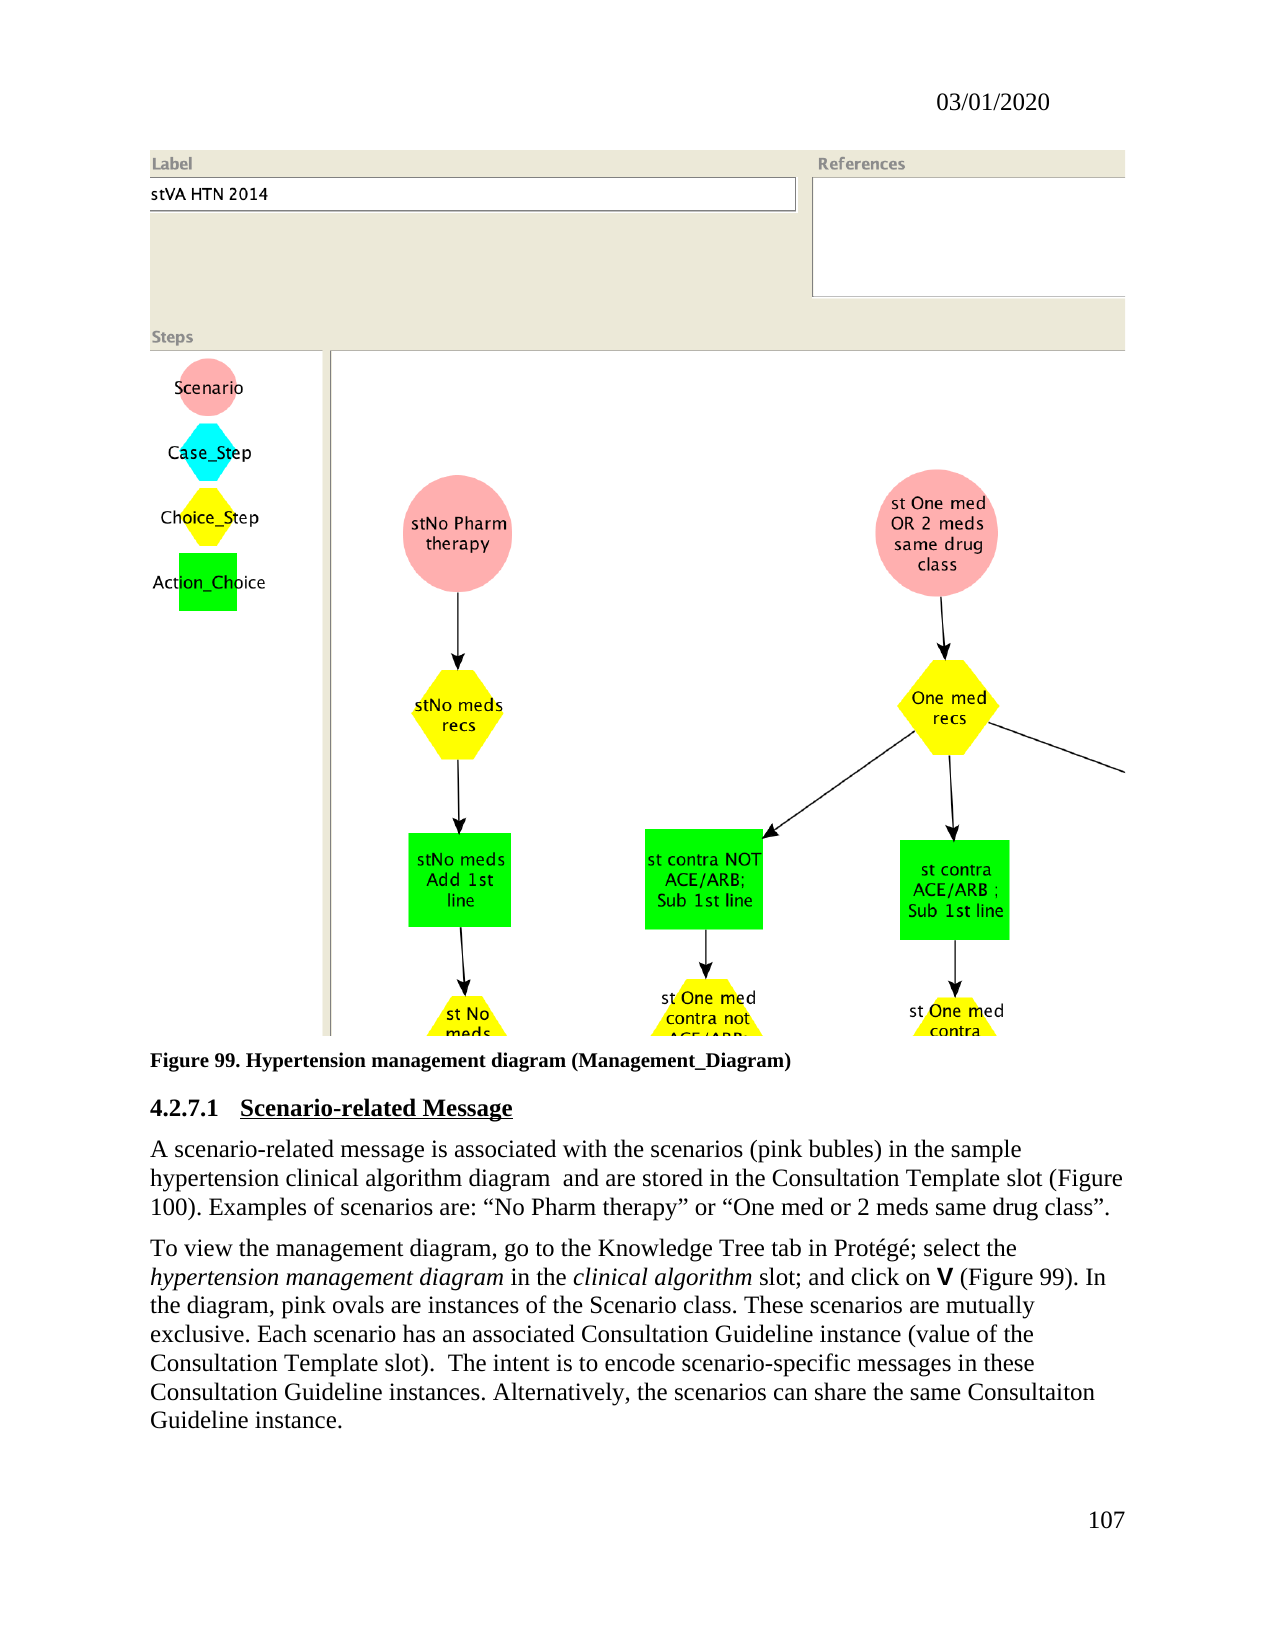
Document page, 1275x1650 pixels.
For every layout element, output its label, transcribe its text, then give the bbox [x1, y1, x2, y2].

picture [150, 150, 1125, 1036]
text To view the management diagram, go to the Knowledge Tree tab in Protégé; select the hypertension management diagram in the clinical algorithm slot; and click on V (Figure 99). In the diagram, pink ovals are instances of the Scenario class. These scenarios are mutually exclusive. Each scenario has an associated Consultation Guideline instance (value of the Consultation Template slot). The intent is to encode scenario-specific messages in these Consultation Guideline instances. Alternatively, the scenarios can share the same Consultaiton Guideline instance. [150, 1233, 1125, 1434]
text A scenario-related message is associated with the scenarios (pink bubles) in the sample hypertension clinical algorithm diagram and are stored in the Consultation Template slot (Figure 100). Examples of scenarios are: “No Pharm therapy” or “One med or 2 meds same drug class”. [150, 1134, 1125, 1220]
subtitle ​Scenario-related Message [150, 1093, 1125, 1122]
